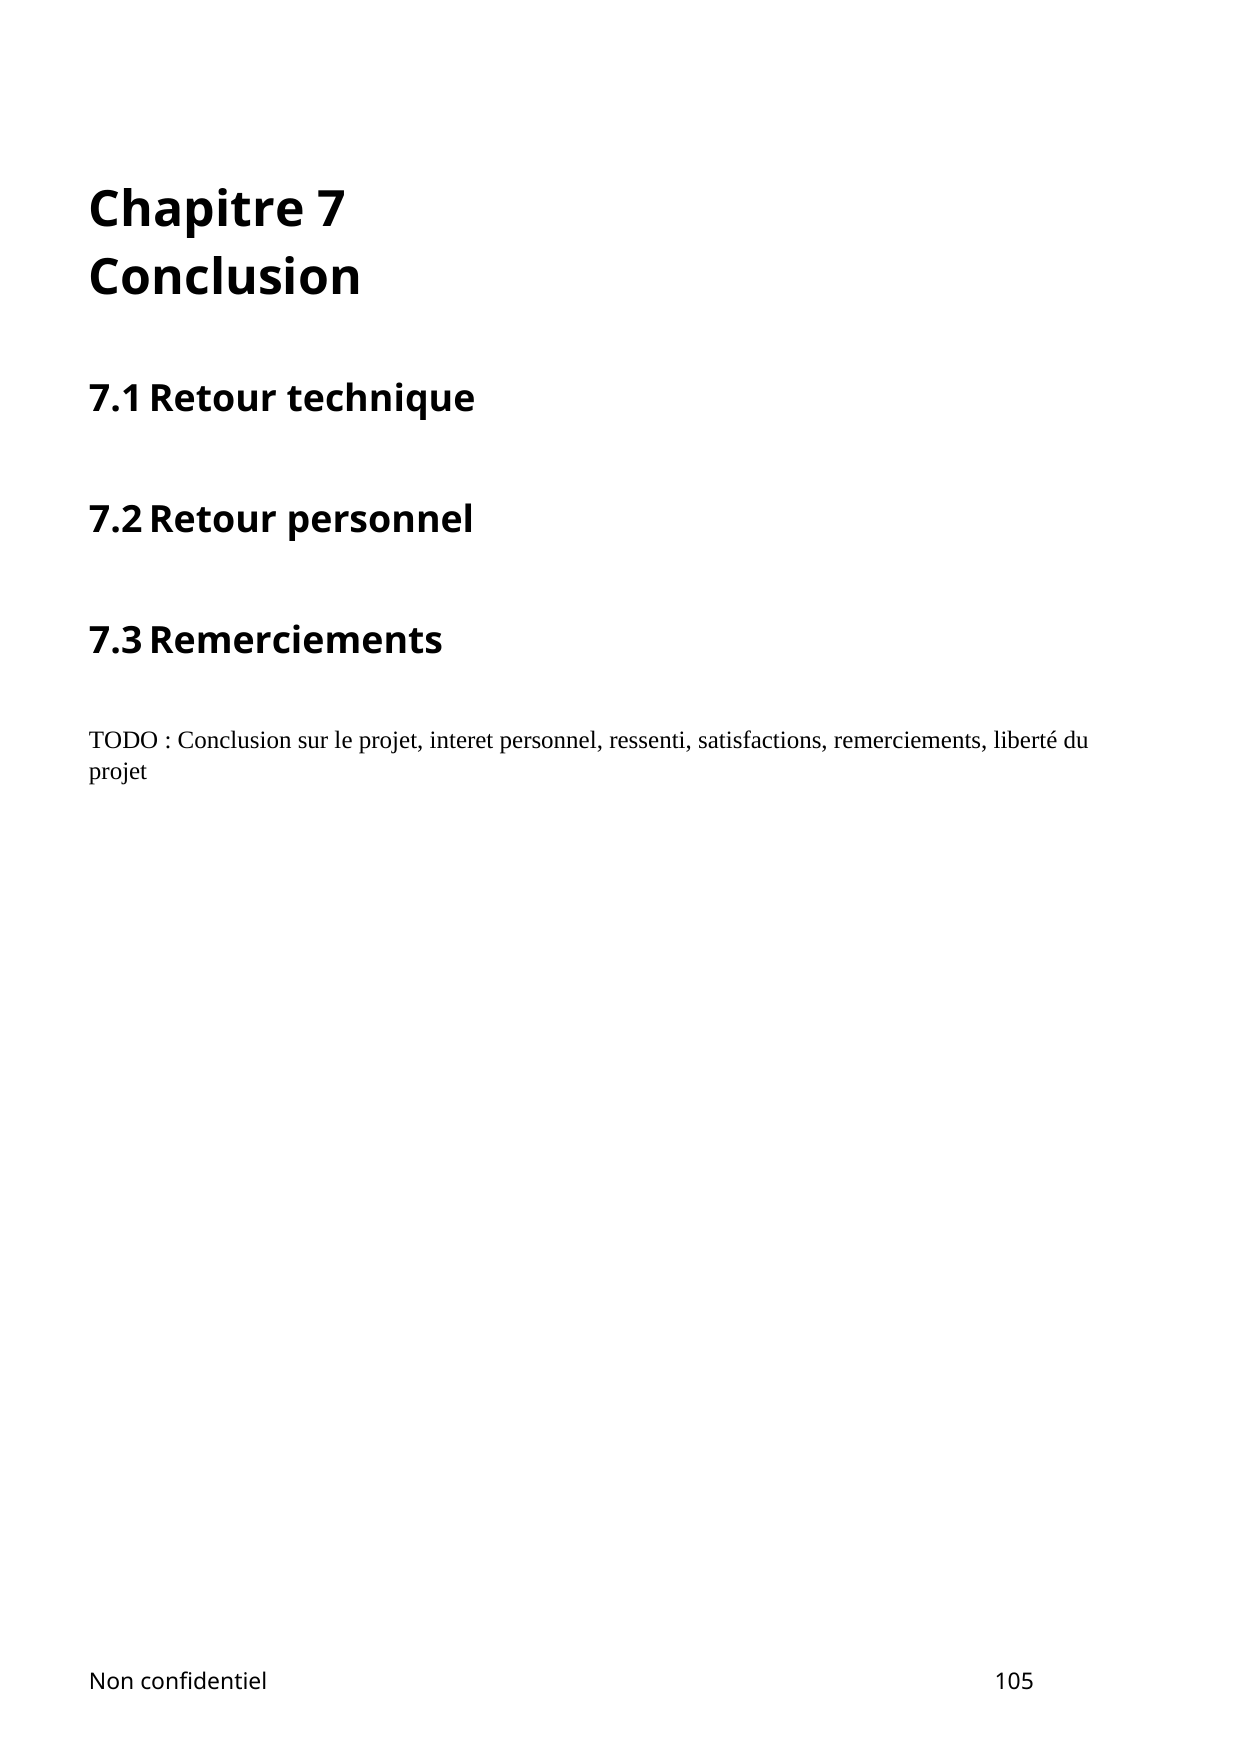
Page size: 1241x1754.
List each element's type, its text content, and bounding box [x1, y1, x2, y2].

subtitle Conclusion [89, 173, 1152, 309]
subtitle Remerciements [89, 613, 1152, 664]
subtitle Retour personnel [89, 492, 1152, 543]
text TODO : Conclusion sur le projet, interet personnel, ressenti, satisfactions, remerciements, liberté du projet [89, 725, 1152, 784]
subtitle Retour technique [89, 371, 1152, 422]
